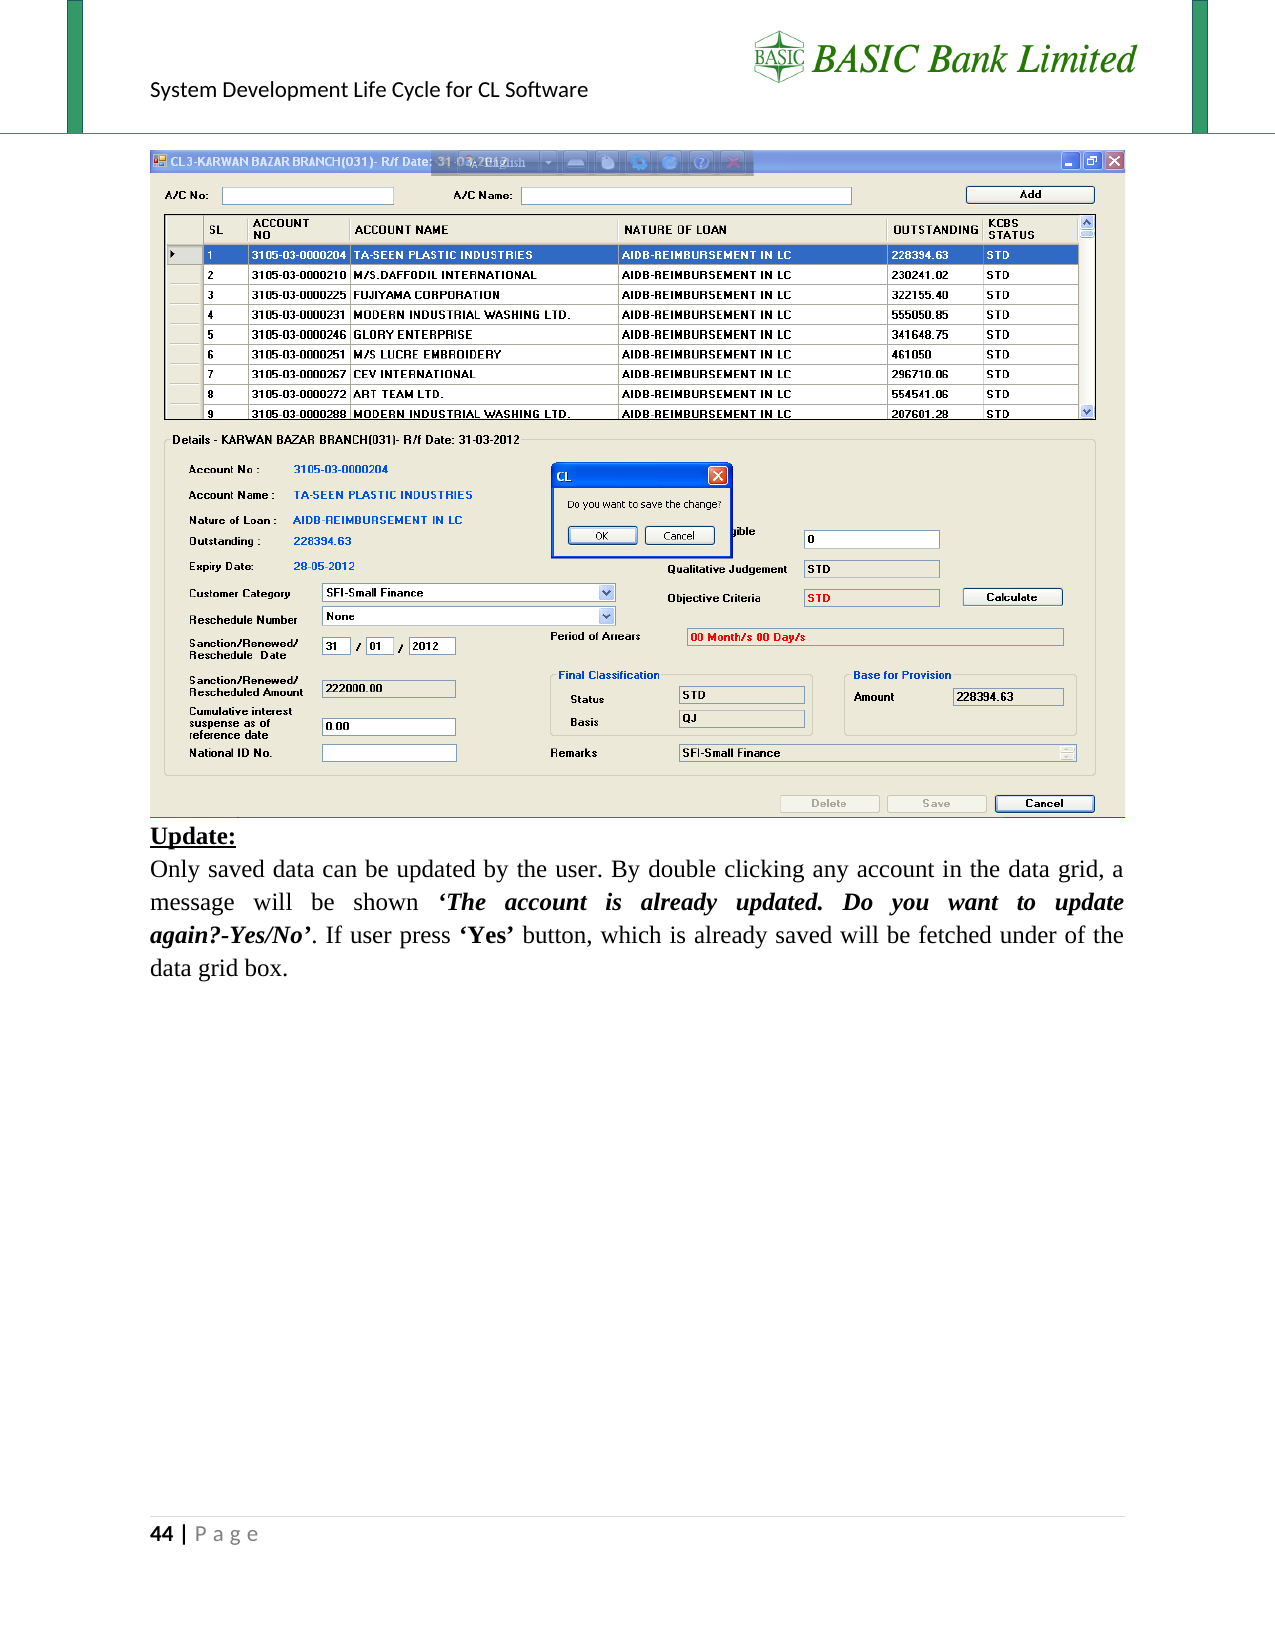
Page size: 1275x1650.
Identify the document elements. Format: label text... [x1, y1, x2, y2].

text Only saved data can be updated by the user. By double clicking any account in the data grid, a message will be shown ‘The account is already updated. Do you want to update again?-Yes/No’. If user press ‘Yes’ button, which is already saved will be fetched under of the data grid box. [150, 854, 1125, 982]
picture [749, 29, 1140, 84]
picture [150, 150, 1125, 818]
text Update: [150, 821, 1125, 850]
